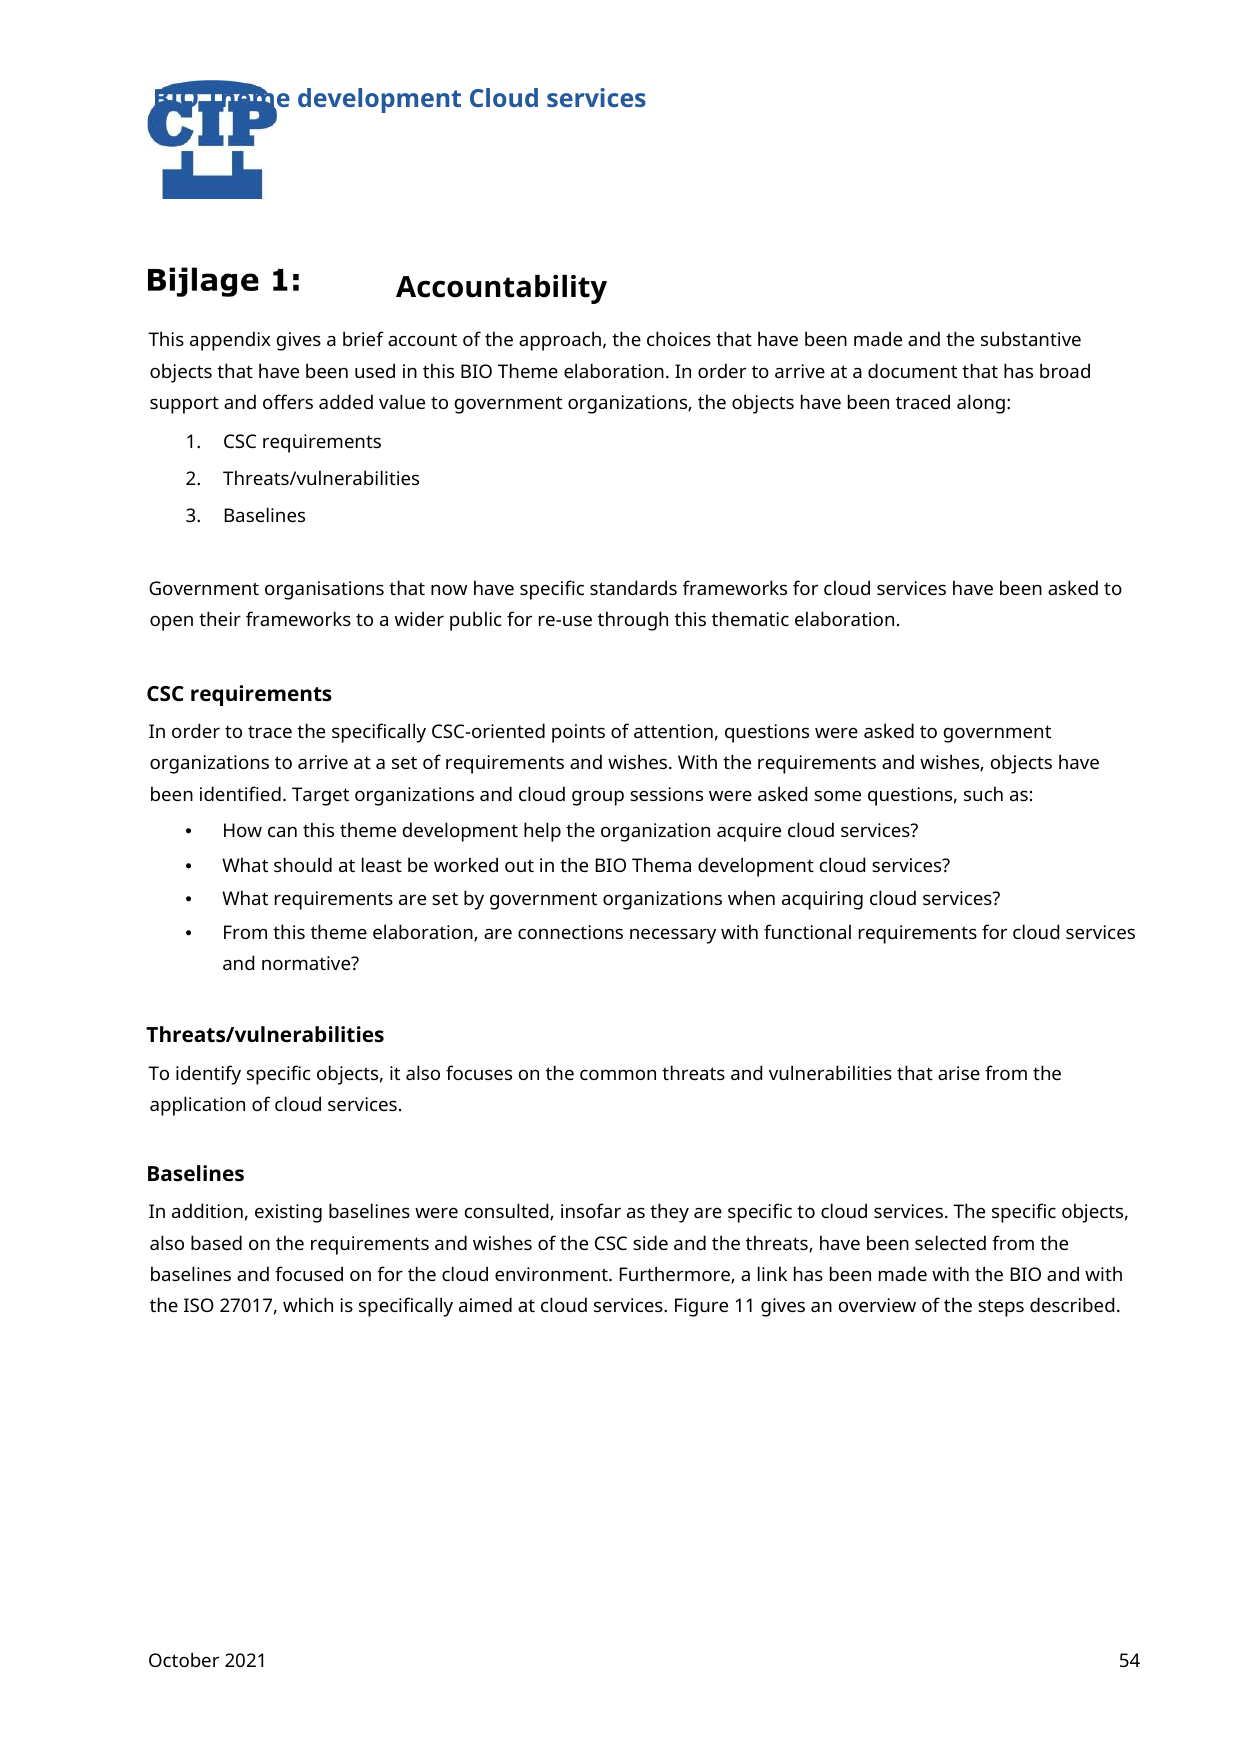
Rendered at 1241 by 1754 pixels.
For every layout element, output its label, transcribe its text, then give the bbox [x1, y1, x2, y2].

subtitle Threats/vulnerabilities [146, 1021, 1110, 1049]
list What should at least be worked out in the BIO Thema development cloud services? [185, 852, 1137, 877]
text To identify specific objects, it also focuses on the common threats and vulnerabilities that arise from the application of cloud services. [148, 1060, 1137, 1117]
text This appendix gives a brief account of the approach, the choices that have been made and the substantive objects that have been used in this BIO Theme elaboration. In order to arrive at a document that has broad support and offers added value to government organizations, the objects have been traced along: [148, 327, 1137, 415]
list From this theme elaboration, are connections necessary with functional requirements for cloud services and normative? [185, 919, 1137, 976]
list Threats/vulnerabilities [185, 465, 1137, 491]
text In order to trace the specifically CSC-oriented points of attention, questions were asked to government organizations to arrive at a set of requirements and wishes. With the requirements and wishes, objects have been identified. Target organizations and cloud group sessions were asked some questions, such as: [148, 718, 1137, 807]
picture [147, 267, 299, 297]
text In addition, existing baselines were consulted, insofar as they are specific to cloud services. The specific objects, also based on the requirements and wishes of the CSC side and the threats, have been selected from the baselines and focused on for the cloud environment. Furthermore, a link has been made with the BIO and with the ISO 27017, which is specifically aimed at cloud services. Figure 11 gives an overview of the steps described. [148, 1198, 1137, 1318]
subtitle Accountability [148, 266, 1110, 306]
text Government organisations that now have specific standards frameworks for cloud services have been asked to open their frameworks to a wider public for re-use through this thematic elaboration. [148, 575, 1137, 632]
list Baselines [185, 502, 1137, 528]
list What requirements are set by government organizations when acquiring cloud services? [185, 886, 1137, 911]
list How can this theme development help the organization acquire cloud services? [185, 818, 1137, 843]
subtitle Baselines [146, 1159, 1110, 1188]
subtitle CSC requirements [146, 679, 1110, 707]
list CSC requirements [185, 428, 1137, 454]
picture [147, 80, 277, 199]
